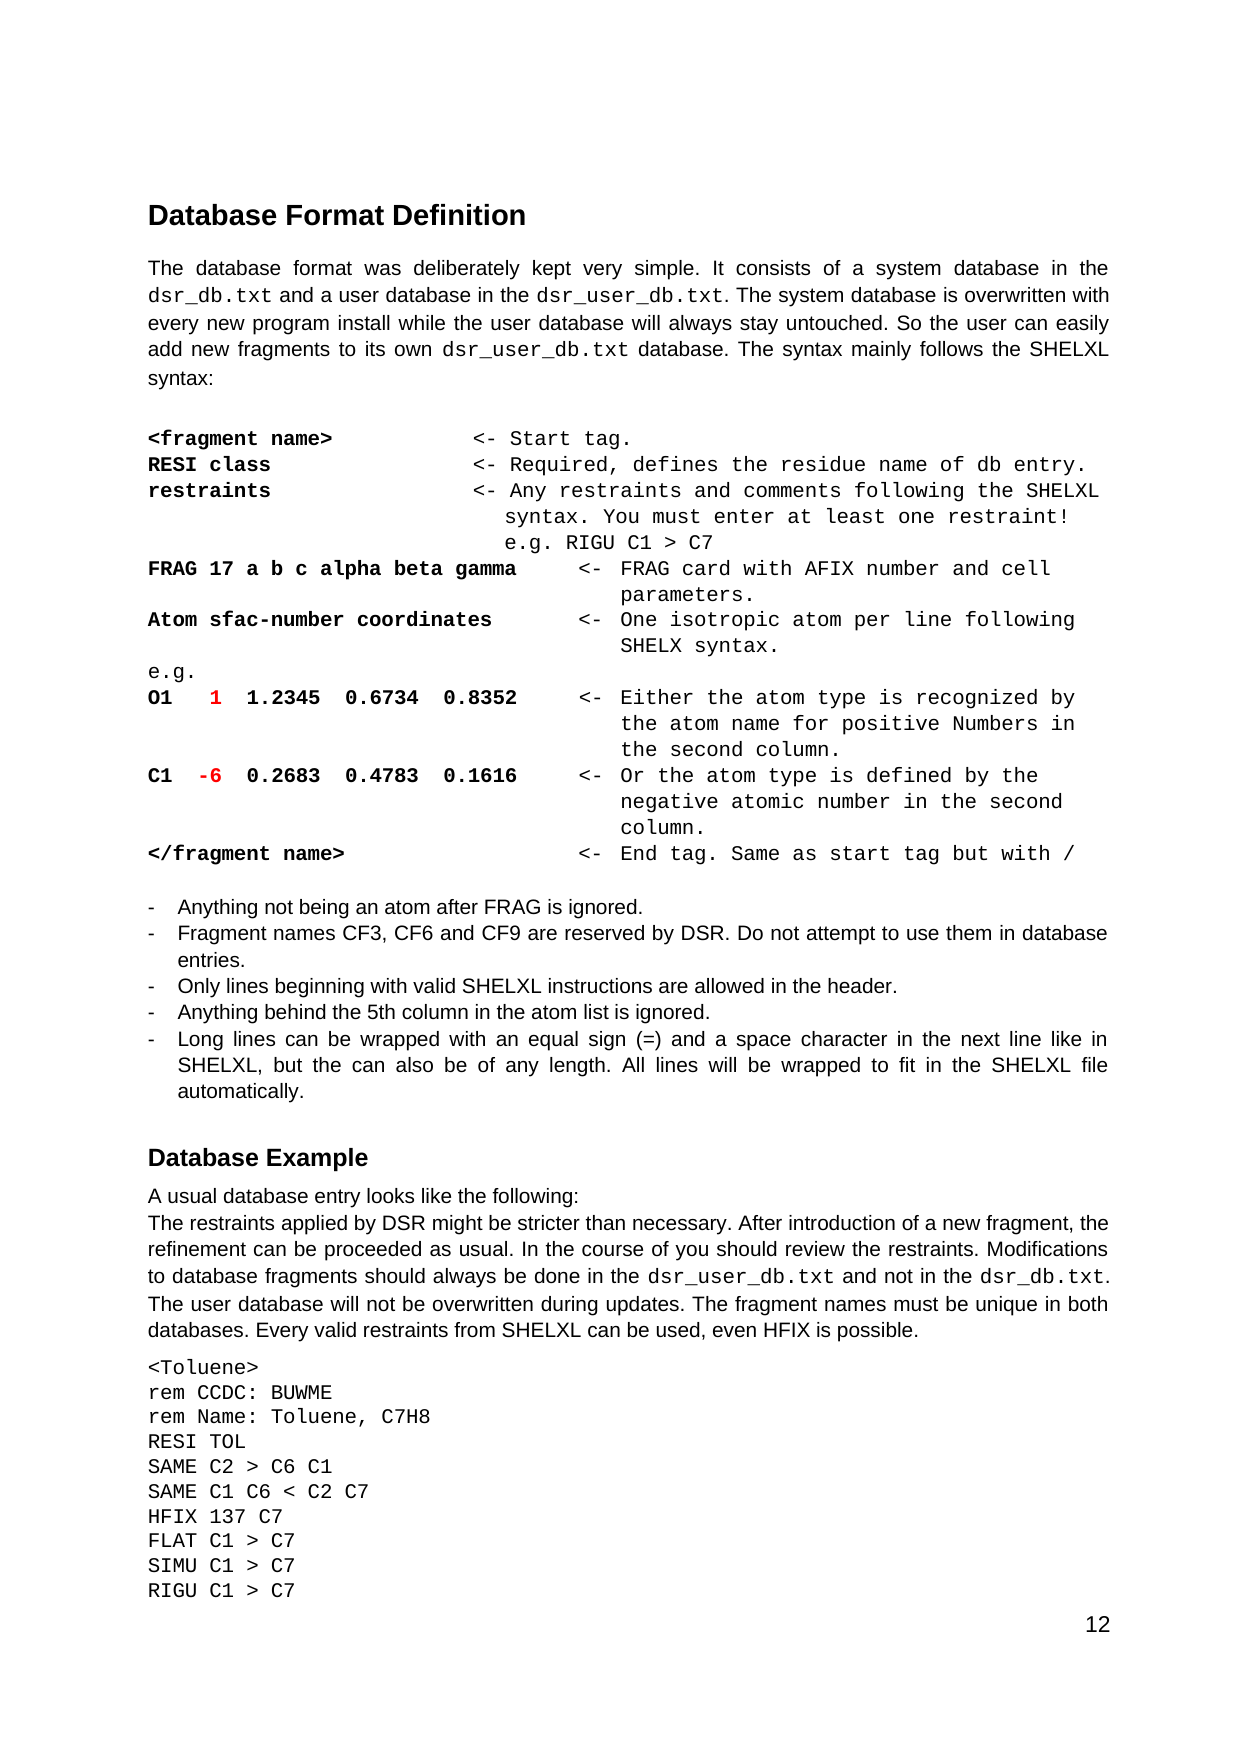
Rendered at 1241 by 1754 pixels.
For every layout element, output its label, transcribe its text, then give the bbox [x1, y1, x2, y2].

text rem Name: Toluene, C7H8 [148, 1406, 1110, 1430]
text Atom sfac-number coordinates <- One isotropic atom per line following [148, 609, 1110, 633]
text SAME C2 > C6 C1 [148, 1456, 1110, 1480]
text syntax. You must enter at least one restraint! [148, 506, 1110, 529]
text e.g. RIGU C1 > C7 FRAG 17 a b c alpha beta gamma <- FRAG card with AFIX number and cell [148, 532, 1110, 581]
text RESI TOL [148, 1431, 1110, 1455]
text HFIX 137 C7 [148, 1506, 1110, 1529]
text FLAT C1 > C7 [148, 1530, 1110, 1554]
text - Only lines beginning with valid SHELXL instructions are allowed in the header. [148, 974, 1110, 998]
text the atom name for positive Numbers in [148, 713, 1110, 737]
text The database format was deliberately kept very simple. It consists of a system database in the dsr_db.txt and a user database in the dsr_user_db.txt. The system database is overwritten with every new program install while the user database will always stay untouched. So the user can easily add new fragments to its own dsr_user_db.txt database. The syntax mainly follows the SHELXL syntax: [148, 256, 1110, 389]
text Database Example [148, 1143, 1110, 1172]
text <Toluene> [148, 1357, 1110, 1381]
text e.g. [148, 661, 1110, 685]
text The restraints applied by DSR might be stricter than necessary. After introduction of a new fragment, the refinement can be proceeded as usual. In the course of you should review the restraints. Modifications to database fragments should always be done in the dsr_user_db.txt and not in the dsr_db.txt. The user database will not be overwritten during updates. The fragment names must be unique in both databases. Every valid restraints from SHELXL can be used, even HFIX is possible. [148, 1211, 1110, 1342]
text - Anything not being an atom after FRAG is ignored. [148, 895, 1110, 919]
text SIMU C1 > C7 [148, 1555, 1110, 1579]
text A usual database entry looks like the following: [148, 1184, 1110, 1208]
text rem CCDC: BUWME [148, 1382, 1110, 1405]
text SAME C1 C6 < C2 C7 [148, 1481, 1110, 1504]
text SHELX syntax. [148, 635, 1110, 659]
text - Anything behind the 5th column in the atom list is ignored. [148, 1000, 1110, 1024]
text column. [148, 817, 1110, 841]
text - Long lines can be wrapped with an equal sign (=) and a space character in the next line like in SHELXL, but the can also be of any length. All lines will be wrapped to fit in the SHELXL file automatically. [148, 1027, 1110, 1103]
text O1 1 1.2345 0.6734 0.8352 <- Either the atom type is recognized by [148, 687, 1110, 711]
text negative atomic number in the second [148, 791, 1110, 815]
text parameters. [148, 583, 1110, 607]
text the second column. [148, 739, 1110, 763]
text Database Format Definition [148, 198, 1110, 231]
text </fragment name> <- End tag. Same as start tag but with / [148, 843, 1110, 867]
text C1 -6 0.2683 0.4783 0.1616 <- Or the atom type is defined by the [148, 765, 1110, 789]
text <fragment name> <- Start tag. RESI class <- Required, defines the residue name of db entry. restraints <- Any restraints and comments following the SHELXL [148, 428, 1110, 503]
text RIGU C1 > C7 [148, 1580, 1110, 1604]
text - Fragment names CF3, CF6 and CF9 are reserved by DSR. Do not attempt to use them in database entries. [148, 921, 1110, 971]
